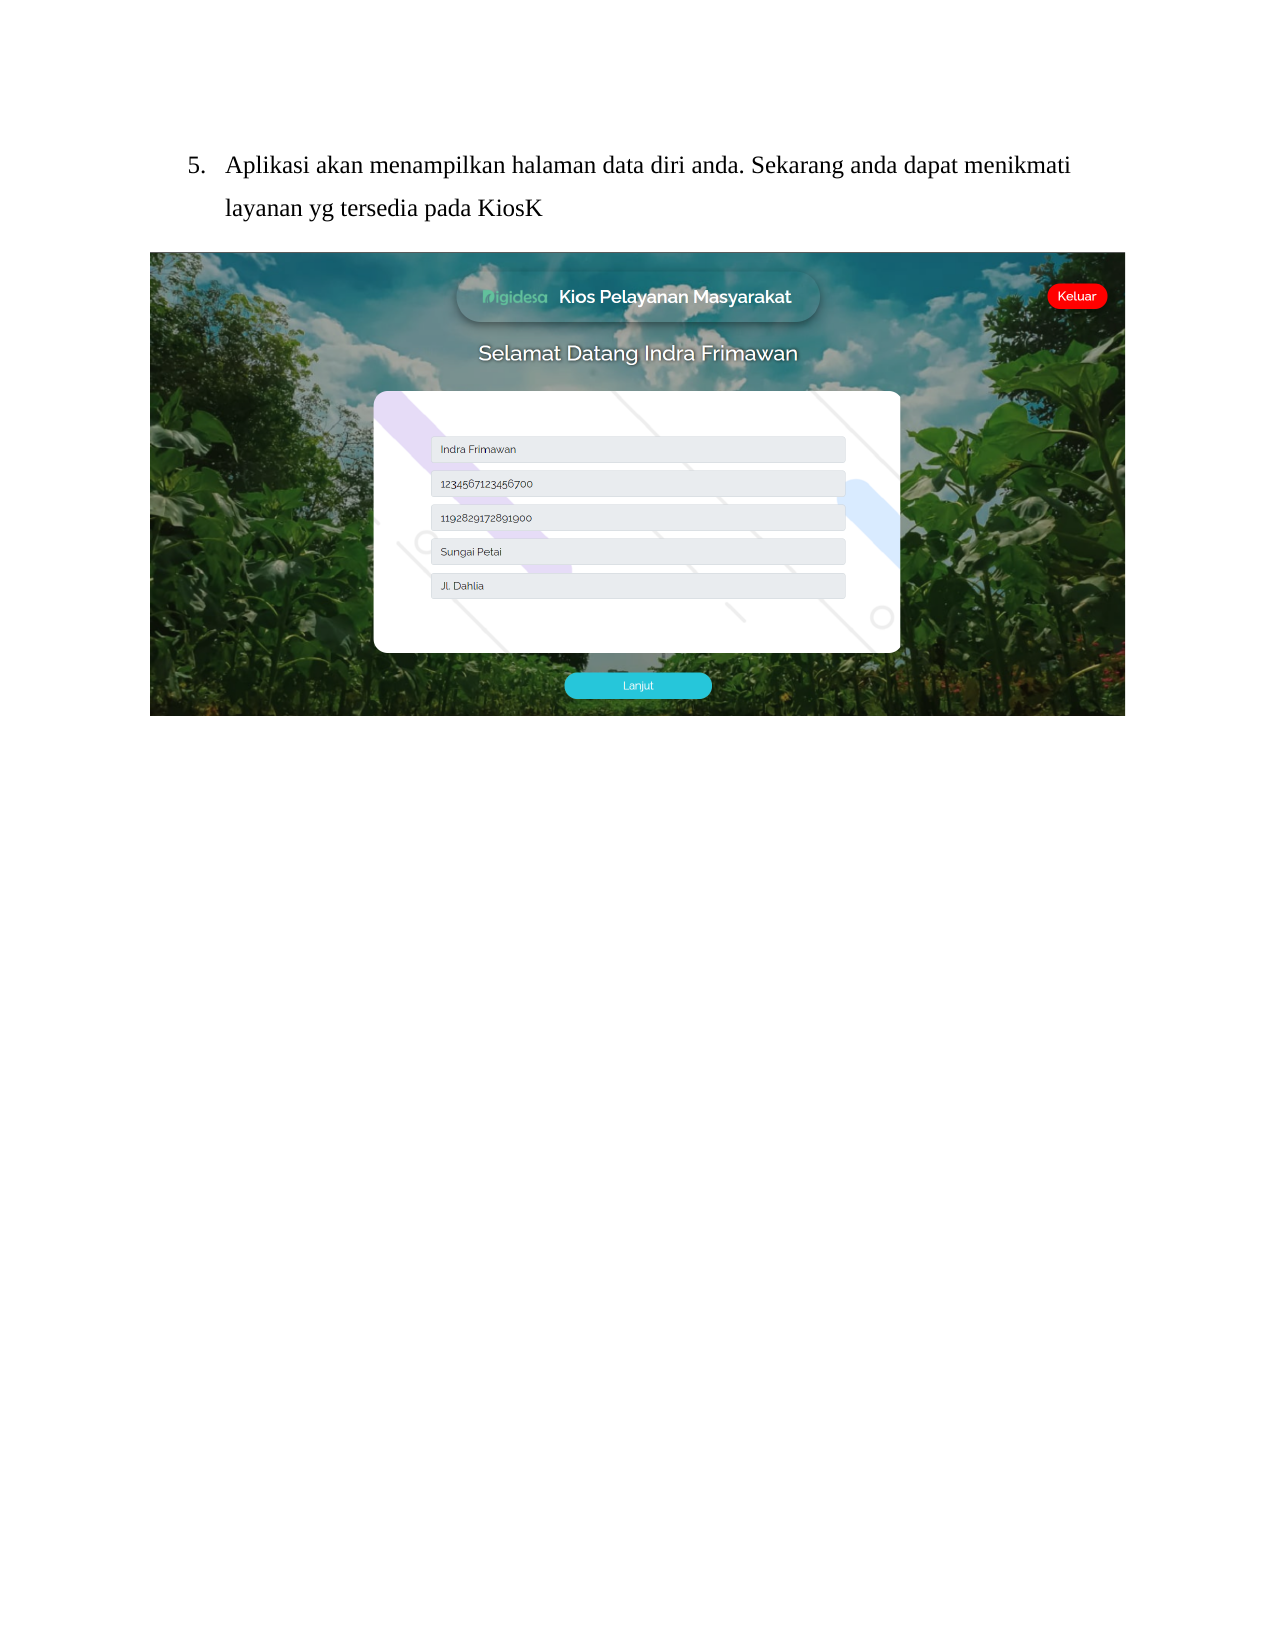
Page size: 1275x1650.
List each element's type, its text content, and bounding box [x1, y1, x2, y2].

list Aplikasi akan menampilkan halaman data diri anda. Sekarang anda dapat menikmati layanan yg tersedia pada KiosK [187, 150, 1125, 222]
picture [150, 252, 1125, 716]
